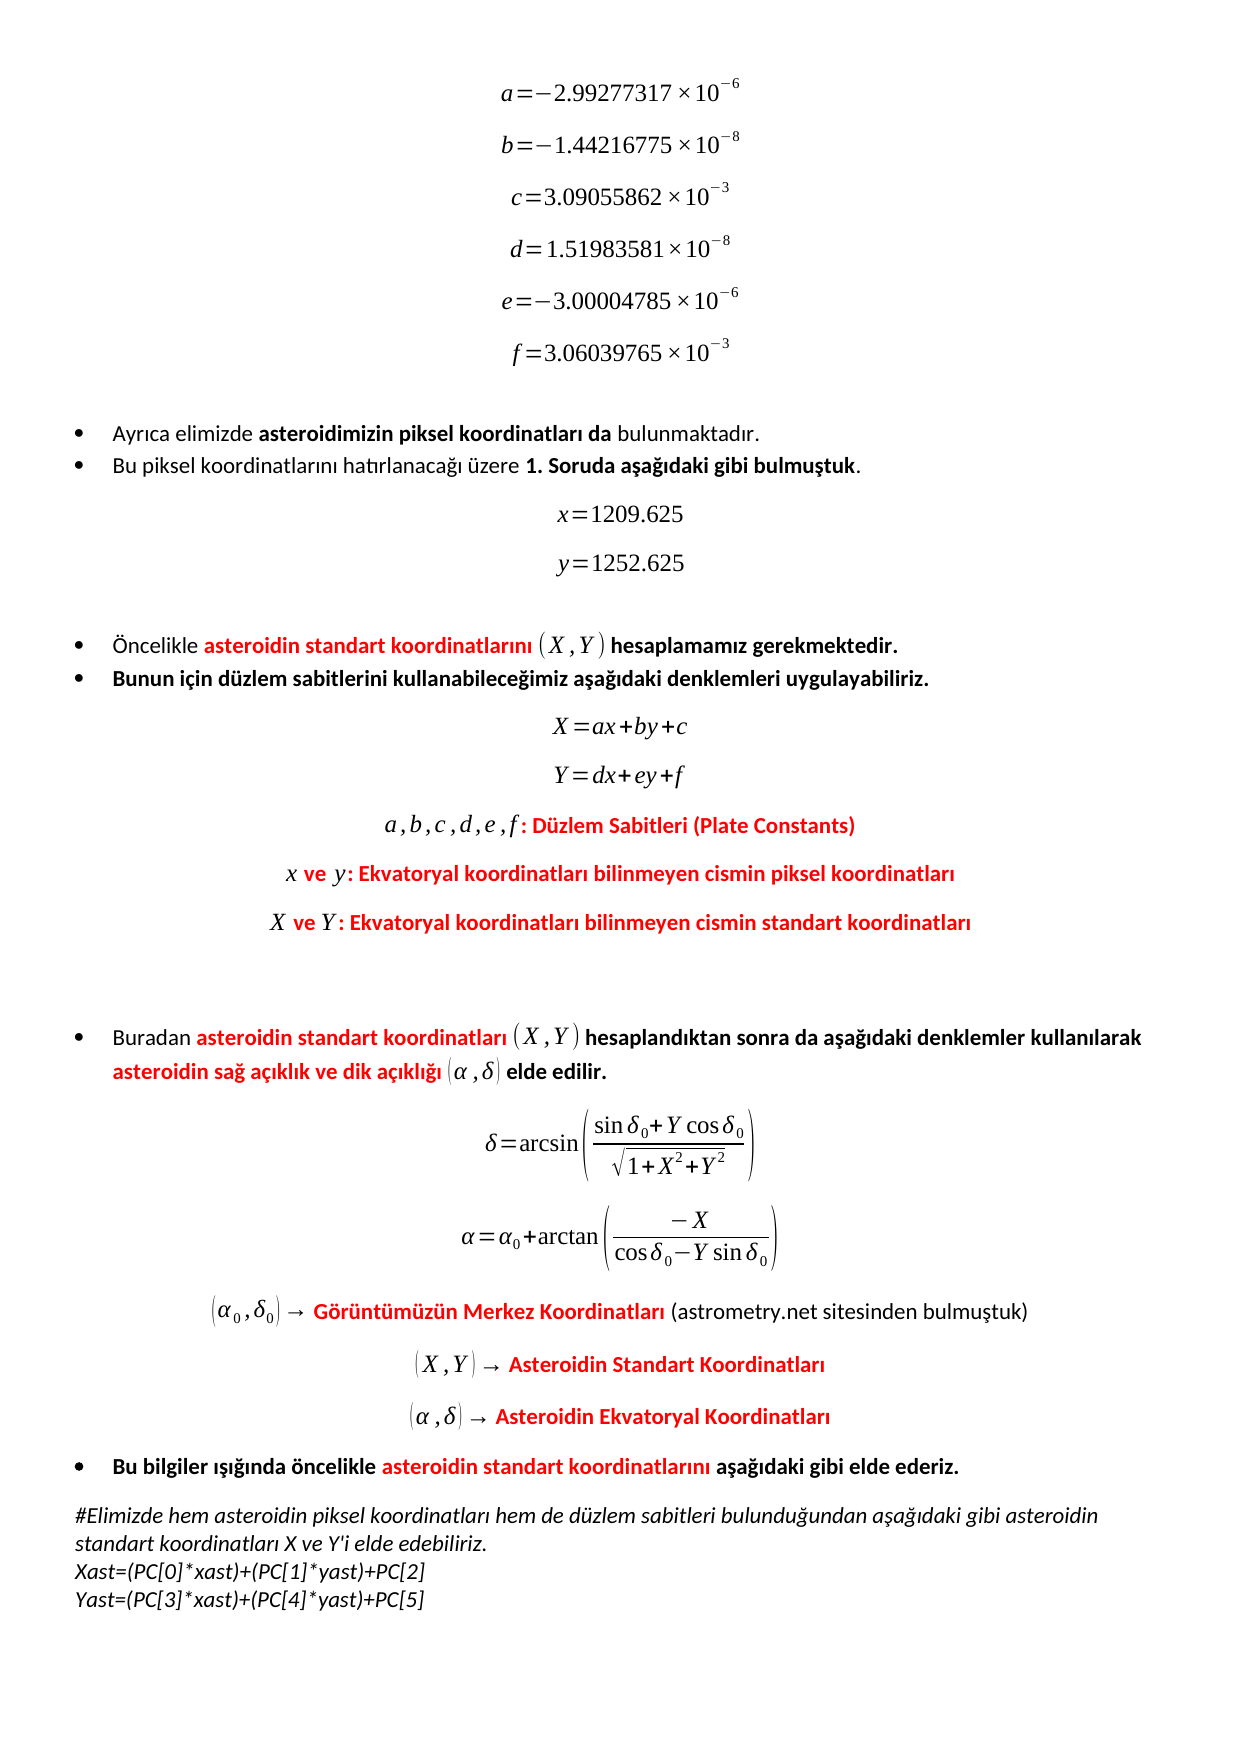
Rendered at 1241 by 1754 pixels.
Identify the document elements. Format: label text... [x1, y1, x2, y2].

text : Düzlem Sabitleri (Plate Constants) [75, 811, 1165, 839]
text Xast=(PC[0]*xast)+(PC[1]*yast)+PC[2] [75, 1557, 1165, 1585]
text ve : Ekvatoryal koordinatları bilinmeyen cismin piksel koordinatları [75, 859, 1165, 888]
text Yast=(PC[3]*xast)+(PC[4]*yast)+PC[5] [75, 1585, 1165, 1613]
text Asteroidin Ekvatoryal Koordinatları [75, 1401, 1165, 1431]
list Bu piksel koordinatlarını hatırlanacağı üzere 1. Soruda aşağıdaki gibi bulmuştuk. [75, 451, 1165, 479]
list Bunun için düzlem sabitlerini kullanabileceğimiz aşağıdaki denklemleri uygulayabiliriz. [75, 664, 1165, 692]
text #Elimizde hem asteroidin piksel koordinatları hem de düzlem sabitleri bulunduğundan aşağıdaki gibi asteroidin standart koordinatları X ve Y'i elde edebiliriz. [75, 1501, 1165, 1557]
text Asteroidin Standart Koordinatları [75, 1349, 1165, 1380]
text Görüntümüzün Merkez Koordinatları (astrometry.net sitesinden bulmuştuk) [75, 1294, 1165, 1328]
list Buradan asteroidin standart koordinatları hesaplandıktan sonra da aşağıdaki denklemler kullanılarak asteroidin sağ açıklık ve dik açıklığı elde edilir. [75, 1022, 1165, 1086]
list Öncelikle asteroidin standart koordinatlarını hesaplamamız gerekmektedir. [75, 630, 1165, 660]
list Ayrıca elimizde asteroidimizin piksel koordinatları da bulunmaktadır. [75, 419, 1165, 447]
list Bu bilgiler ışığında öncelikle asteroidin standart koordinatlarını aşağıdaki gibi elde ederiz. [75, 1452, 1165, 1480]
text ve : Ekvatoryal koordinatları bilinmeyen cismin standart koordinatları [75, 908, 1165, 936]
